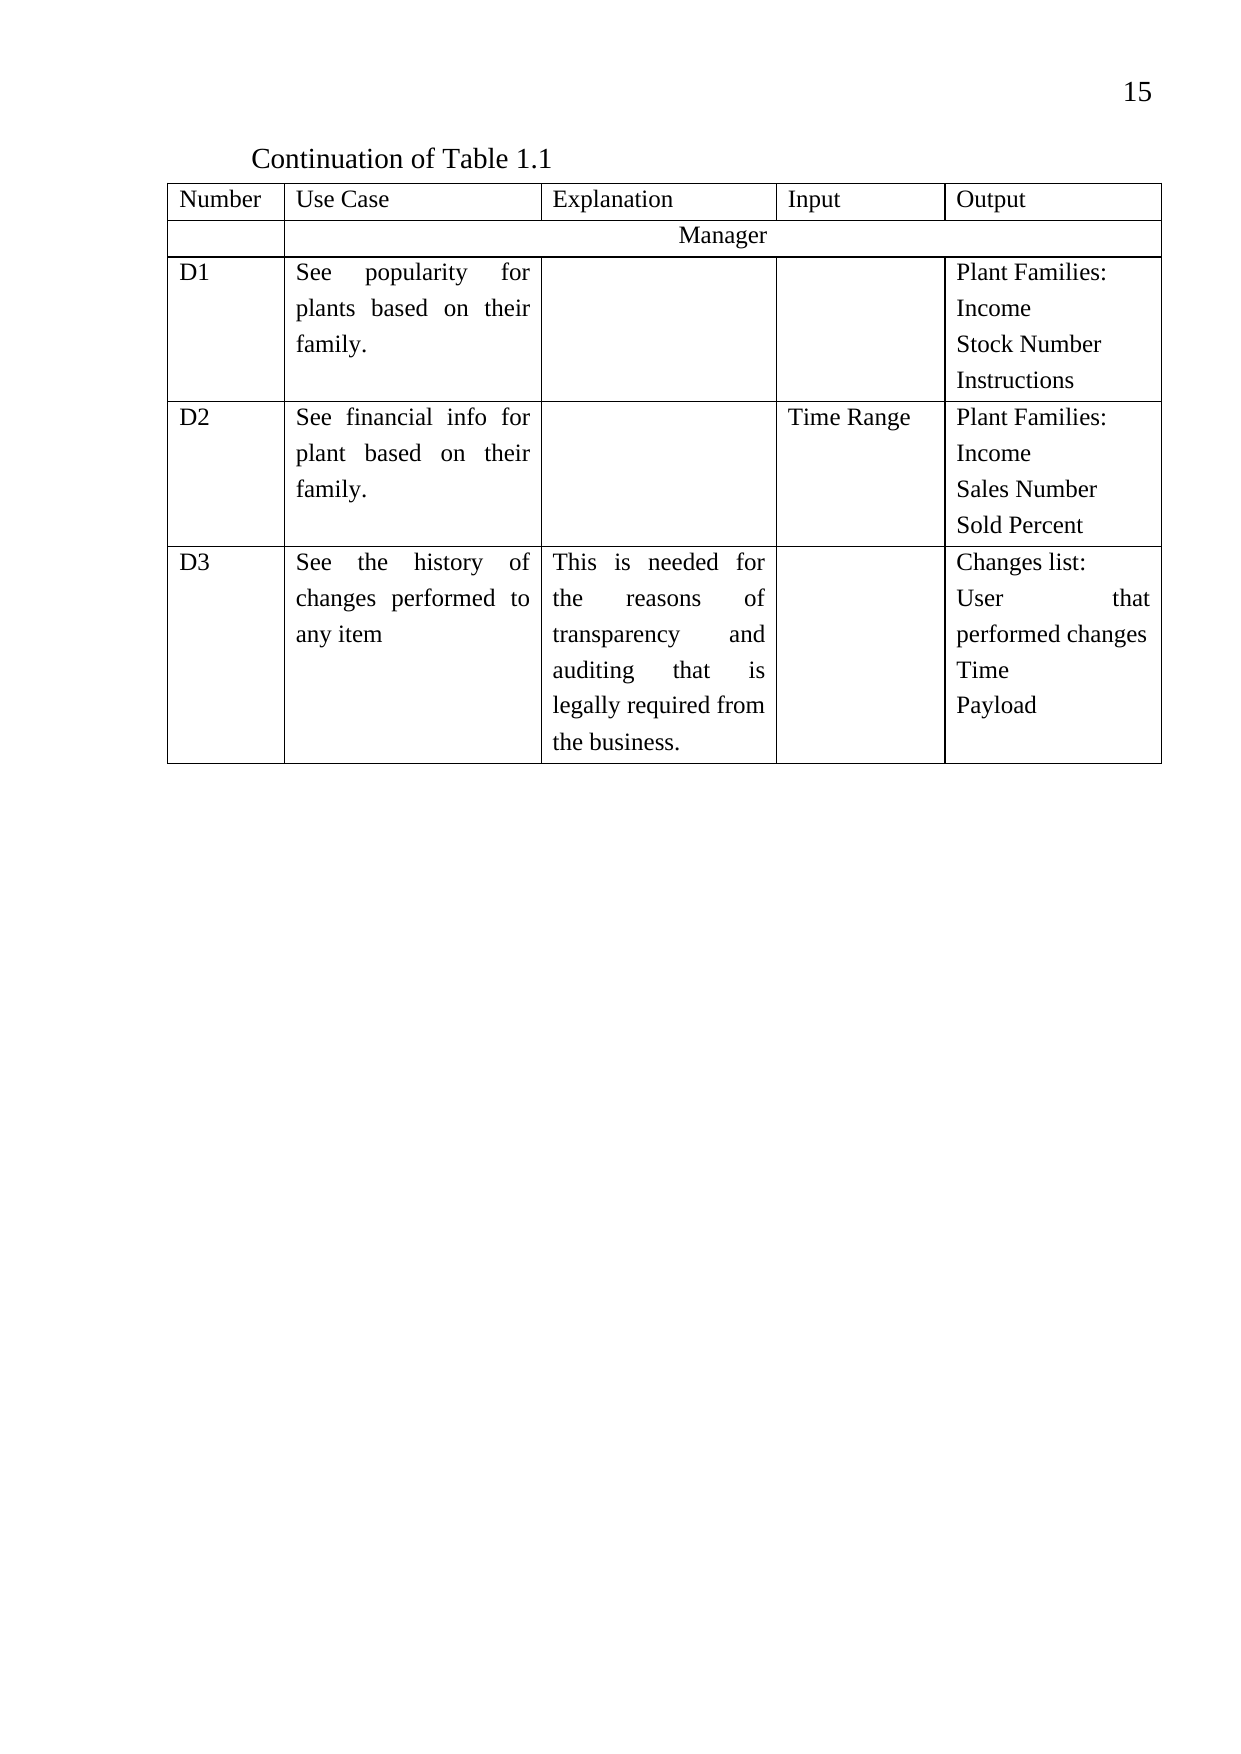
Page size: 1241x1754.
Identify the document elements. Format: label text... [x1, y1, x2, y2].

table_cell This is needed for the reasons of transparency and auditing that is legally required from the business. [542, 547, 776, 762]
table_cell D1 [168, 258, 284, 401]
table_header Input [777, 184, 944, 219]
table_cell See popularity for plants based on their family. [285, 258, 541, 401]
table_cell D3 [168, 547, 284, 762]
table_header Output [946, 184, 1161, 219]
table_cell [542, 402, 776, 546]
table_cell See the history of changes performed to any item [285, 547, 541, 762]
table_cell Manager [285, 221, 1161, 256]
table_cell Plant Families: Income Stock Number Instructions [946, 258, 1161, 401]
table_cell D2 [168, 402, 284, 546]
table_header Explanation [542, 184, 776, 219]
table_cell [168, 221, 284, 256]
table_header Number [168, 184, 284, 219]
table_cell Changes list: User that performed changes Time Payload [946, 547, 1161, 762]
table_cell [777, 258, 944, 401]
table_cell Time Range [777, 402, 944, 546]
table_header Use Case [285, 184, 541, 219]
table_cell Plant Families: Income Sales Number Sold Percent [946, 402, 1161, 546]
table_cell [542, 258, 776, 401]
table_cell [777, 547, 944, 762]
table_cell See financial info for plant based on their family. [285, 402, 541, 546]
text Continuation of Table 1.1 [177, 141, 1152, 174]
